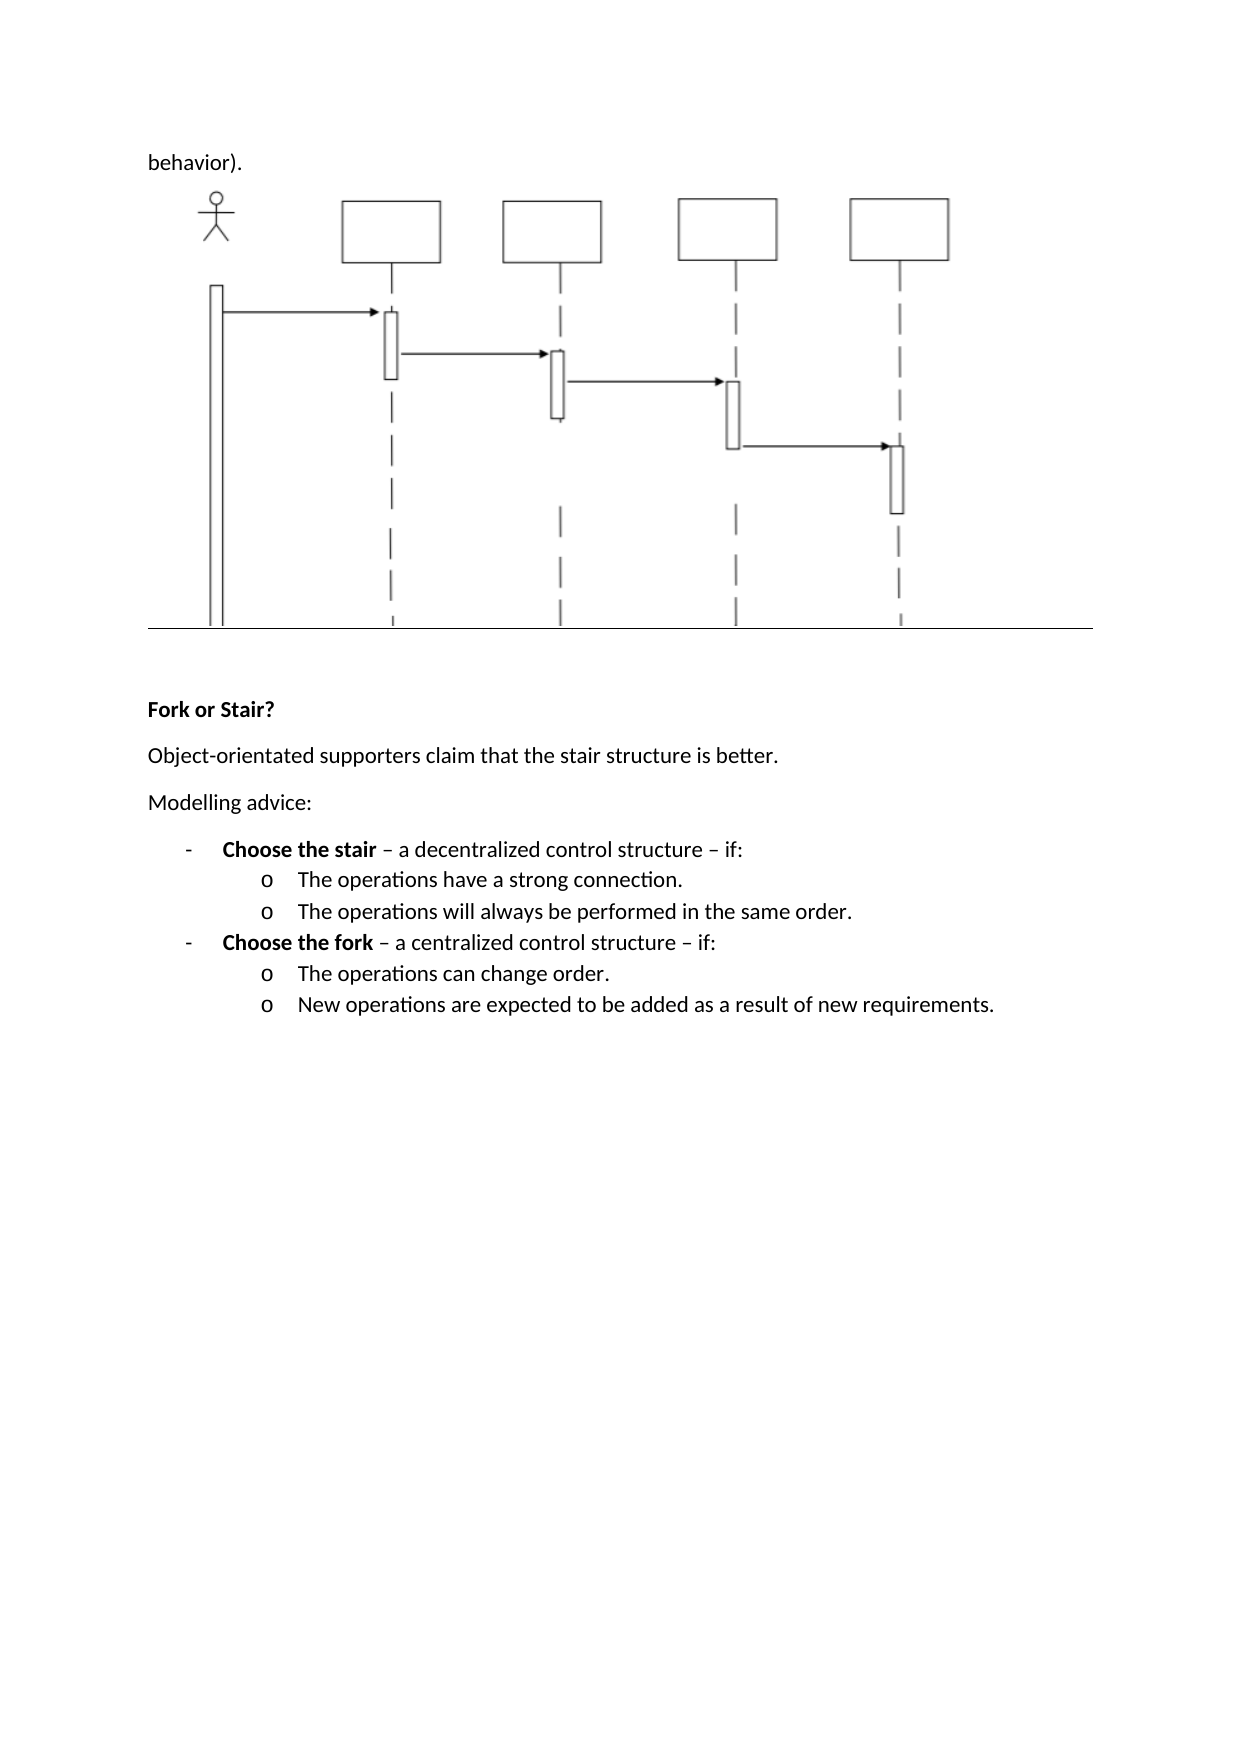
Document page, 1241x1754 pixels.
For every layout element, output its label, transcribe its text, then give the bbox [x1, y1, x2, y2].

list The operations will always be performed in the same order. [260, 897, 1093, 926]
list Choose the fork – a centralized control structure – if: [185, 928, 1093, 957]
text Modelling advice: [148, 788, 1093, 817]
picture [147, 177, 1007, 626]
list Choose the stair – a decentralized control structure – if: [185, 835, 1093, 863]
list The operations have a strong connection. [260, 866, 1093, 895]
list The operations can change order. [260, 959, 1093, 988]
text Fork or Stair? [148, 695, 1093, 723]
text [148, 148, 1093, 628]
text Object-orientated supporters claim that the stair structure is better. [148, 742, 1093, 770]
list New operations are expected to be added as a result of new requirements. [260, 990, 1093, 1019]
